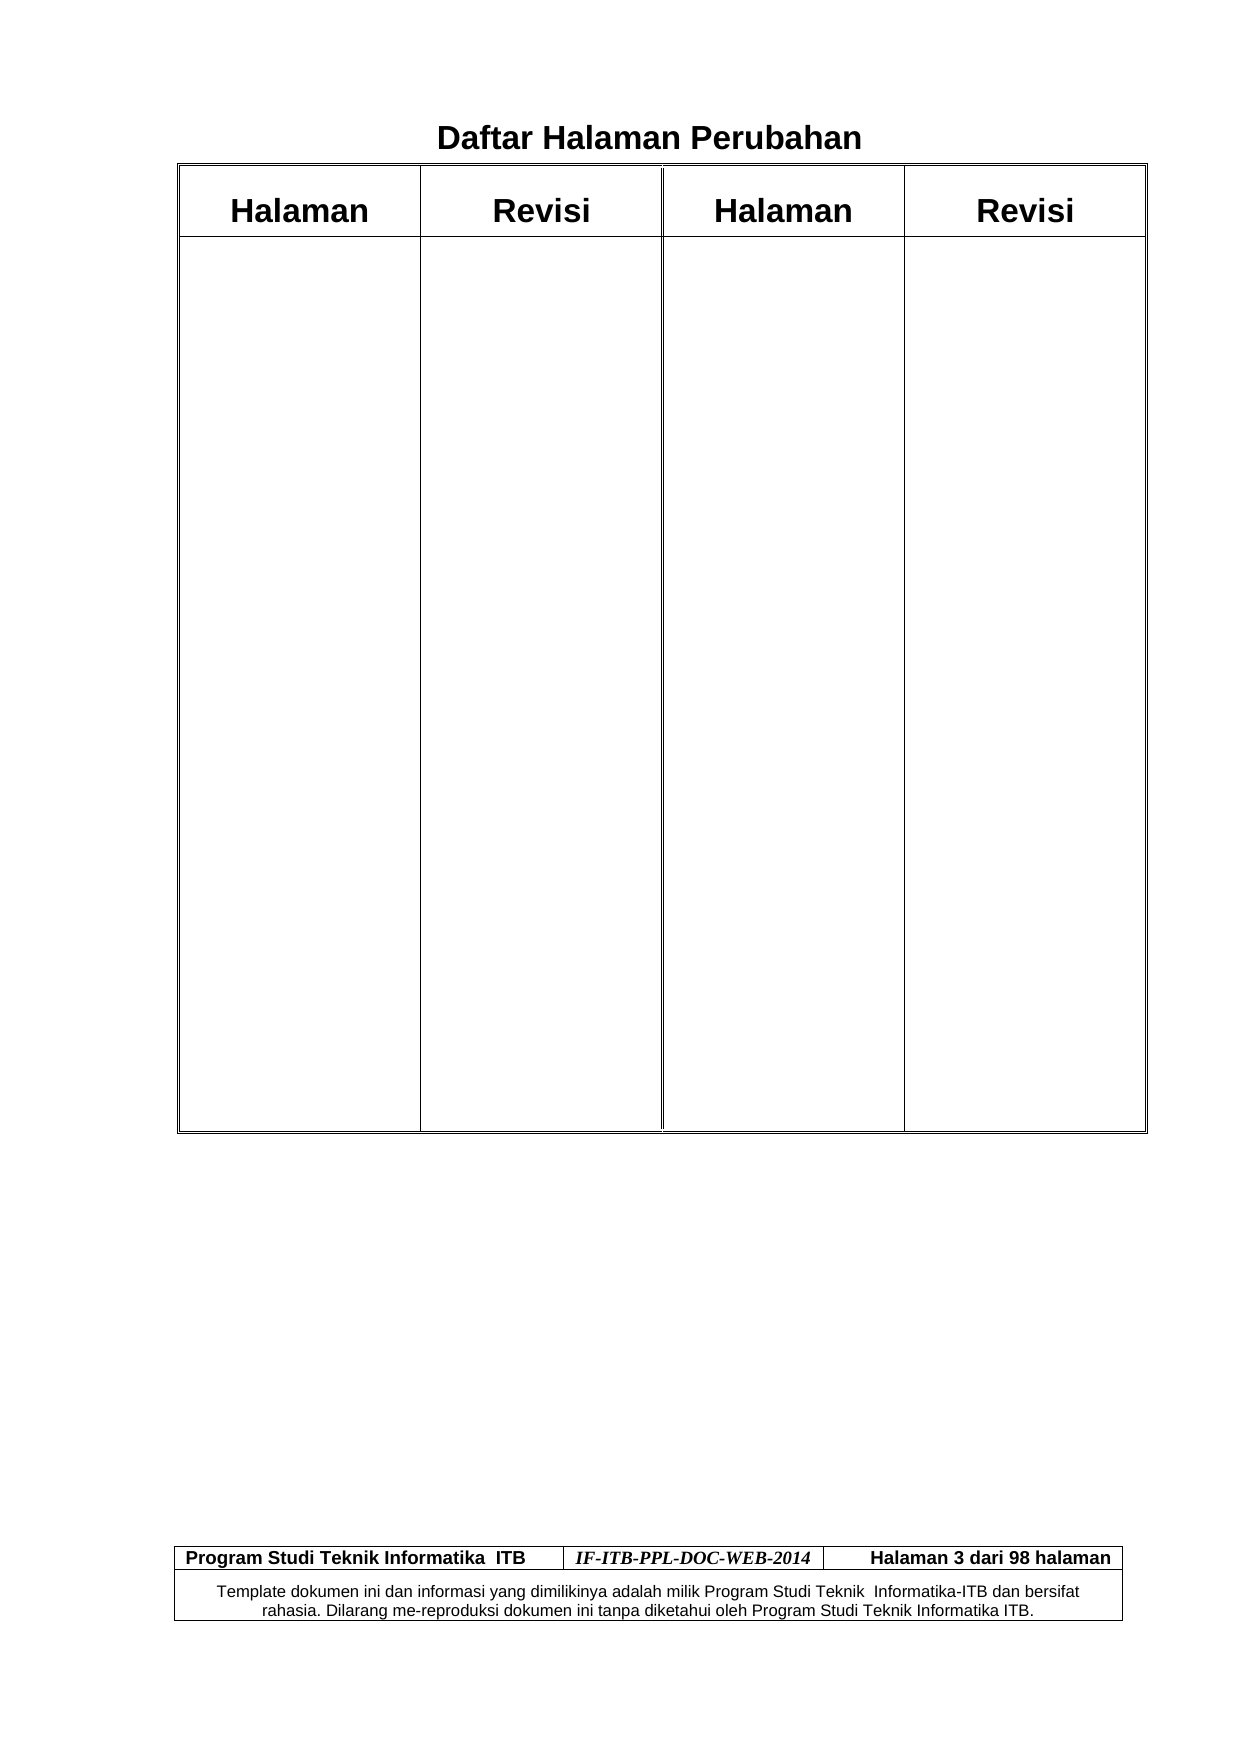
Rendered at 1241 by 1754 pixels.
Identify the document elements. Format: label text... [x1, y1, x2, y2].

table_header Revisi [421, 166, 662, 236]
table_cell [421, 237, 662, 1131]
table_header Revisi [905, 166, 1145, 236]
table_header Halaman [180, 166, 420, 236]
title Daftar Halaman Perubahan [177, 118, 1122, 157]
table_cell [663, 237, 904, 1131]
table_header Halaman [663, 166, 904, 236]
table_cell [905, 237, 1145, 1131]
table_cell [180, 237, 420, 1131]
